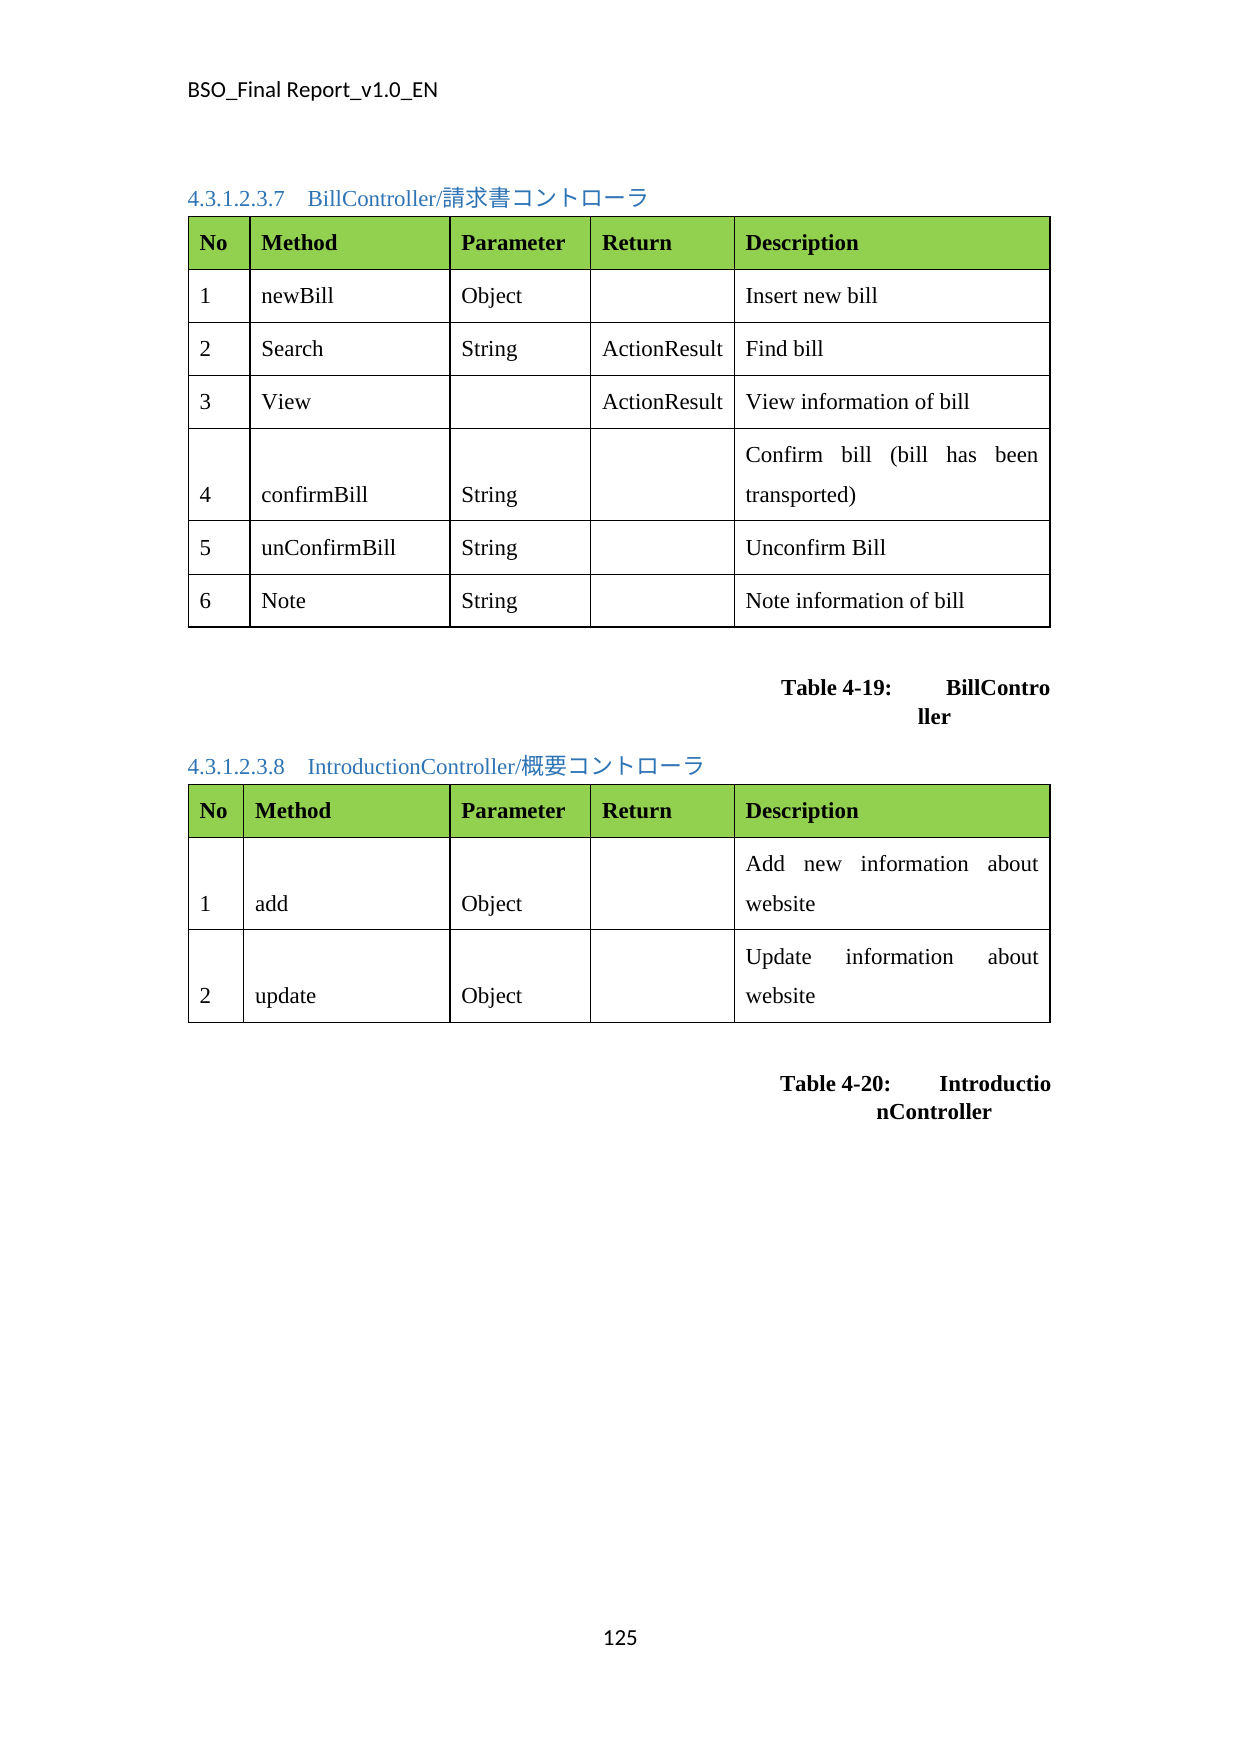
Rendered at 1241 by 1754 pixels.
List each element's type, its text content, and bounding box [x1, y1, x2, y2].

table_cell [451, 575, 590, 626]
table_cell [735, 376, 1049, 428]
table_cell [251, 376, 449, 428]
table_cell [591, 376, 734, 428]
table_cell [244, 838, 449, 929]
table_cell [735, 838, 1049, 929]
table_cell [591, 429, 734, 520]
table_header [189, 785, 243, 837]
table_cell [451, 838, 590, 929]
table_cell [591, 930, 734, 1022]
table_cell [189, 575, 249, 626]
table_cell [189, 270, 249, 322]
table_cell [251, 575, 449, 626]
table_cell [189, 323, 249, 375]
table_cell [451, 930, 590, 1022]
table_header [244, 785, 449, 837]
text IntroductionController [778, 1070, 1053, 1124]
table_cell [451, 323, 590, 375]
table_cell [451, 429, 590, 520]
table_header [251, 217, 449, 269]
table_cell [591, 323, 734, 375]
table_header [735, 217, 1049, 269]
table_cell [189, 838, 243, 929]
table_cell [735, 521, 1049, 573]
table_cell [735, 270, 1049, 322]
subtitle BillController/請求書コントローラ [187, 180, 1053, 213]
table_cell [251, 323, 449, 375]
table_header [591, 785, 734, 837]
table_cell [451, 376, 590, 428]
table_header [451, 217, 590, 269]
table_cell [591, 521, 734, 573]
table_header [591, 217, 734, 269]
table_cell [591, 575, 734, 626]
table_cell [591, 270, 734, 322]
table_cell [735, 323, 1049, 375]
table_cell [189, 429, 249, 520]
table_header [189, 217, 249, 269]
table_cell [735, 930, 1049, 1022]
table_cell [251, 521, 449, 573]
subtitle IntroductionController/概要コントローラ [187, 748, 1053, 781]
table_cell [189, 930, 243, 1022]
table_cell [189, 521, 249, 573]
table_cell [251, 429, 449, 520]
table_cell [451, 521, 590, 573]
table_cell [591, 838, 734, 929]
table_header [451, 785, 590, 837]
text BillController [778, 674, 1053, 729]
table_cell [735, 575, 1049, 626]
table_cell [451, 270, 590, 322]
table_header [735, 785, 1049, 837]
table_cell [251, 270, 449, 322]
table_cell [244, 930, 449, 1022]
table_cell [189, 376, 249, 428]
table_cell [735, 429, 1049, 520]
